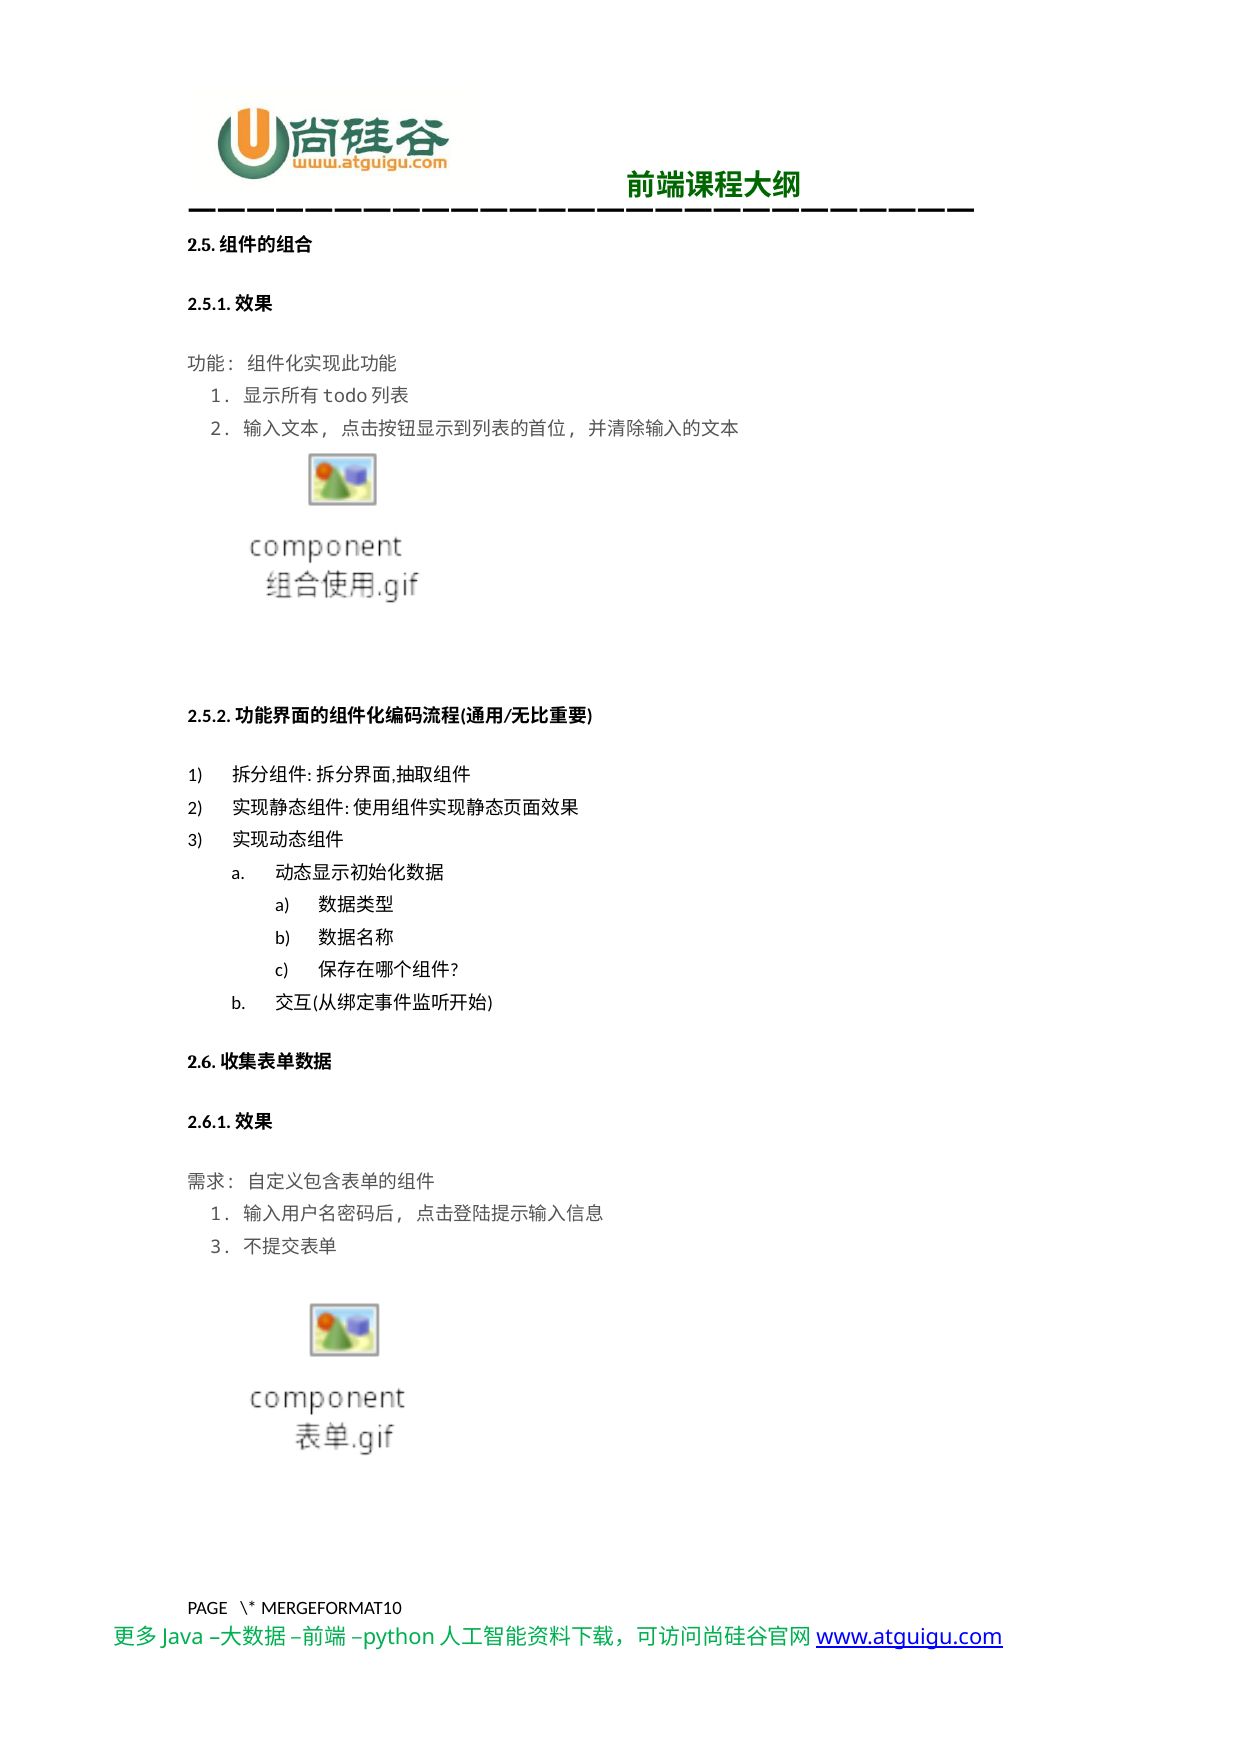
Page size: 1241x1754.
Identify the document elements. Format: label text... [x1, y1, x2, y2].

list 数据类型 [275, 887, 1053, 920]
subtitle 2.6. 收集表单数据 [187, 1044, 1053, 1077]
subtitle 2.5.1. 效果 [187, 286, 1053, 319]
text 需求: 自定义包含表单的组件 1. 输入用户名密码后, 点击登陆提示输入信息 3. 不提交表单 [187, 1164, 1053, 1261]
picture [187, 88, 479, 195]
list 实现动态组件 [187, 822, 1053, 855]
subtitle 2.5.2. 功能界面的组件化编码流程(通用/无比重要) [187, 698, 1053, 730]
list 动态显示初始化数据 [231, 855, 1053, 887]
text 功能: 组件化实现此功能 [187, 346, 1053, 378]
list 保存在哪个组件? [275, 952, 1053, 985]
list 交互(从绑定事件监听开始) [231, 985, 1053, 1017]
list 数据名称 [275, 920, 1053, 952]
list 拆分组件: 拆分界面,抽取组件 [187, 757, 1053, 790]
subtitle 2.6.1. 效果 [187, 1104, 1053, 1137]
subtitle 2.5. 组件的组合 [187, 227, 1053, 259]
list 实现静态组件: 使用组件实现静态页面效果 [187, 790, 1053, 822]
text 1. 显示所有todo列表 2. 输入文本, 点击按钮显示到列表的首位, 并清除输入的文本 [187, 378, 1053, 443]
